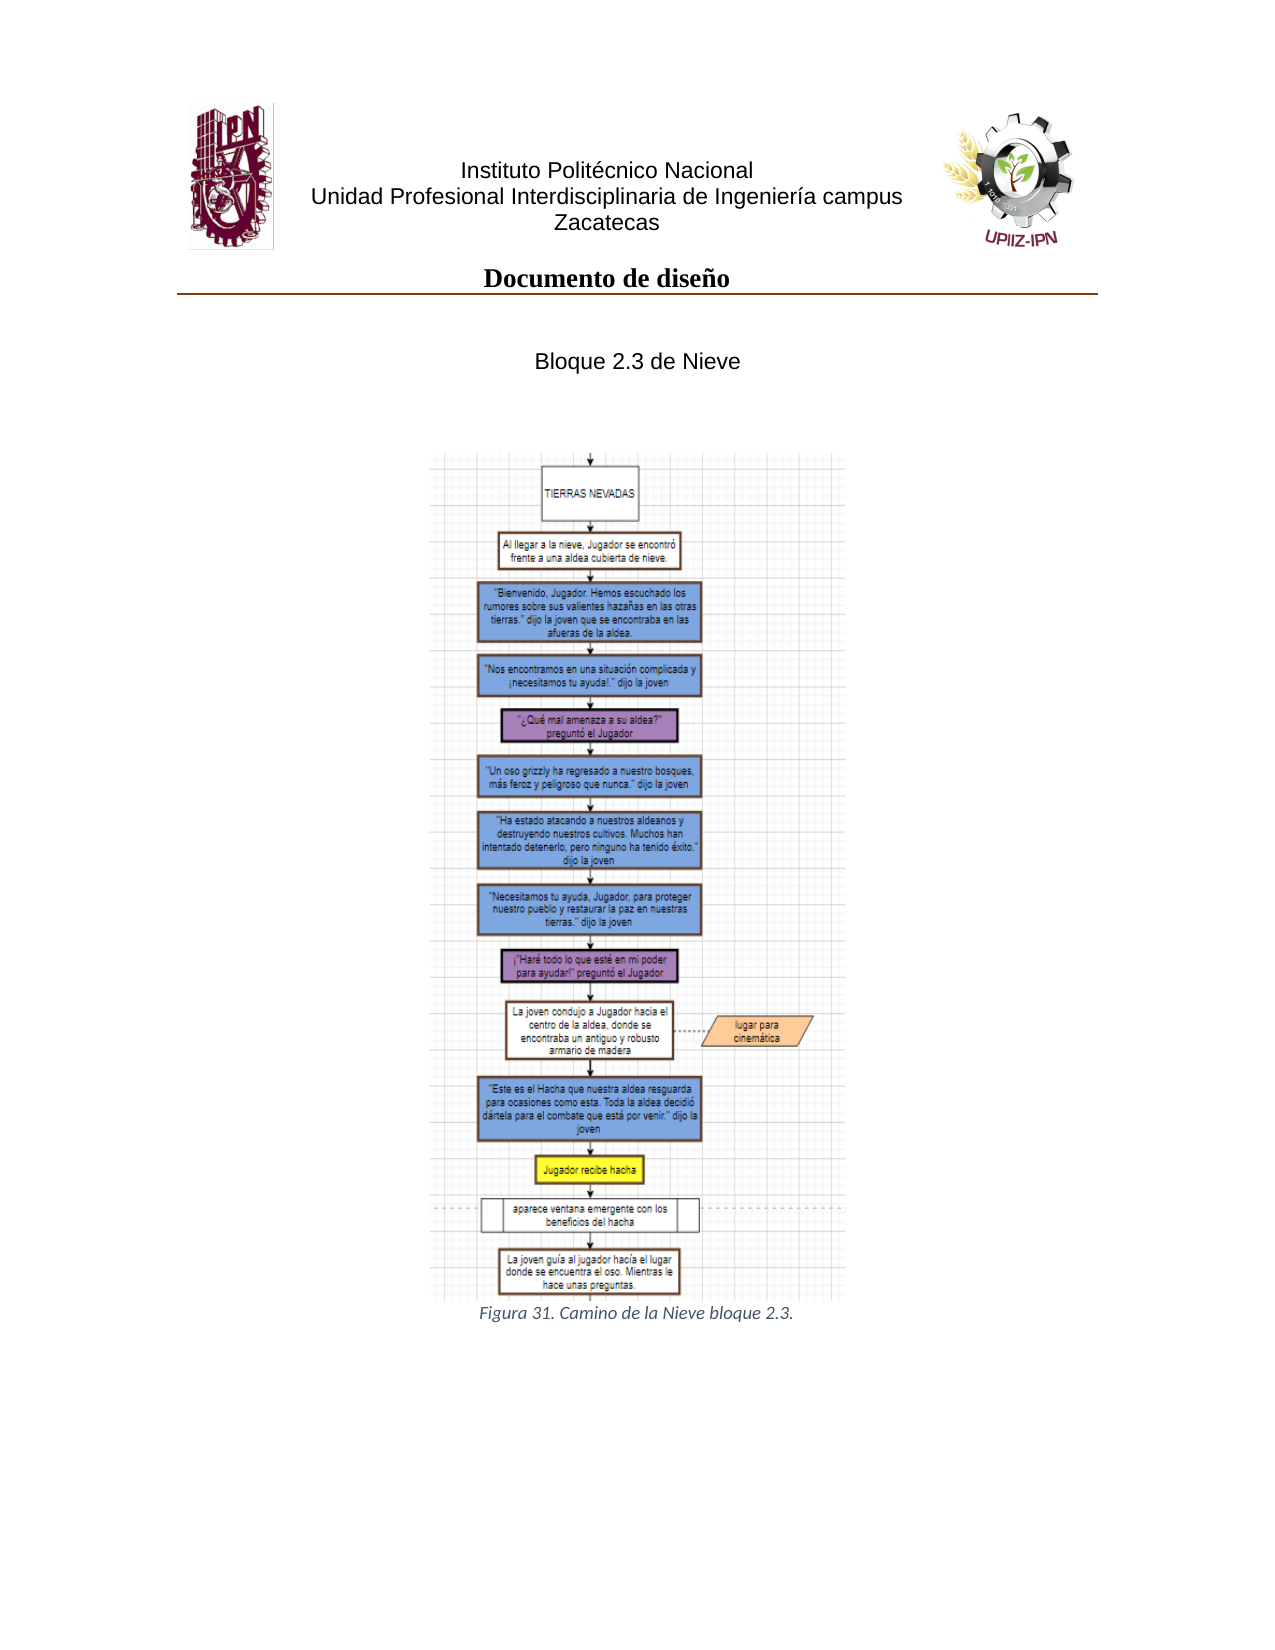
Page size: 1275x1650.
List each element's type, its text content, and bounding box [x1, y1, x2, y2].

picture [188, 103, 274, 250]
picture [429, 453, 846, 1301]
text Bloque 2.3 de Nieve [177, 348, 1098, 374]
picture [936, 103, 1083, 253]
text Figura 31. Camino de la Nieve bloque 2.3. [177, 1301, 1098, 1324]
